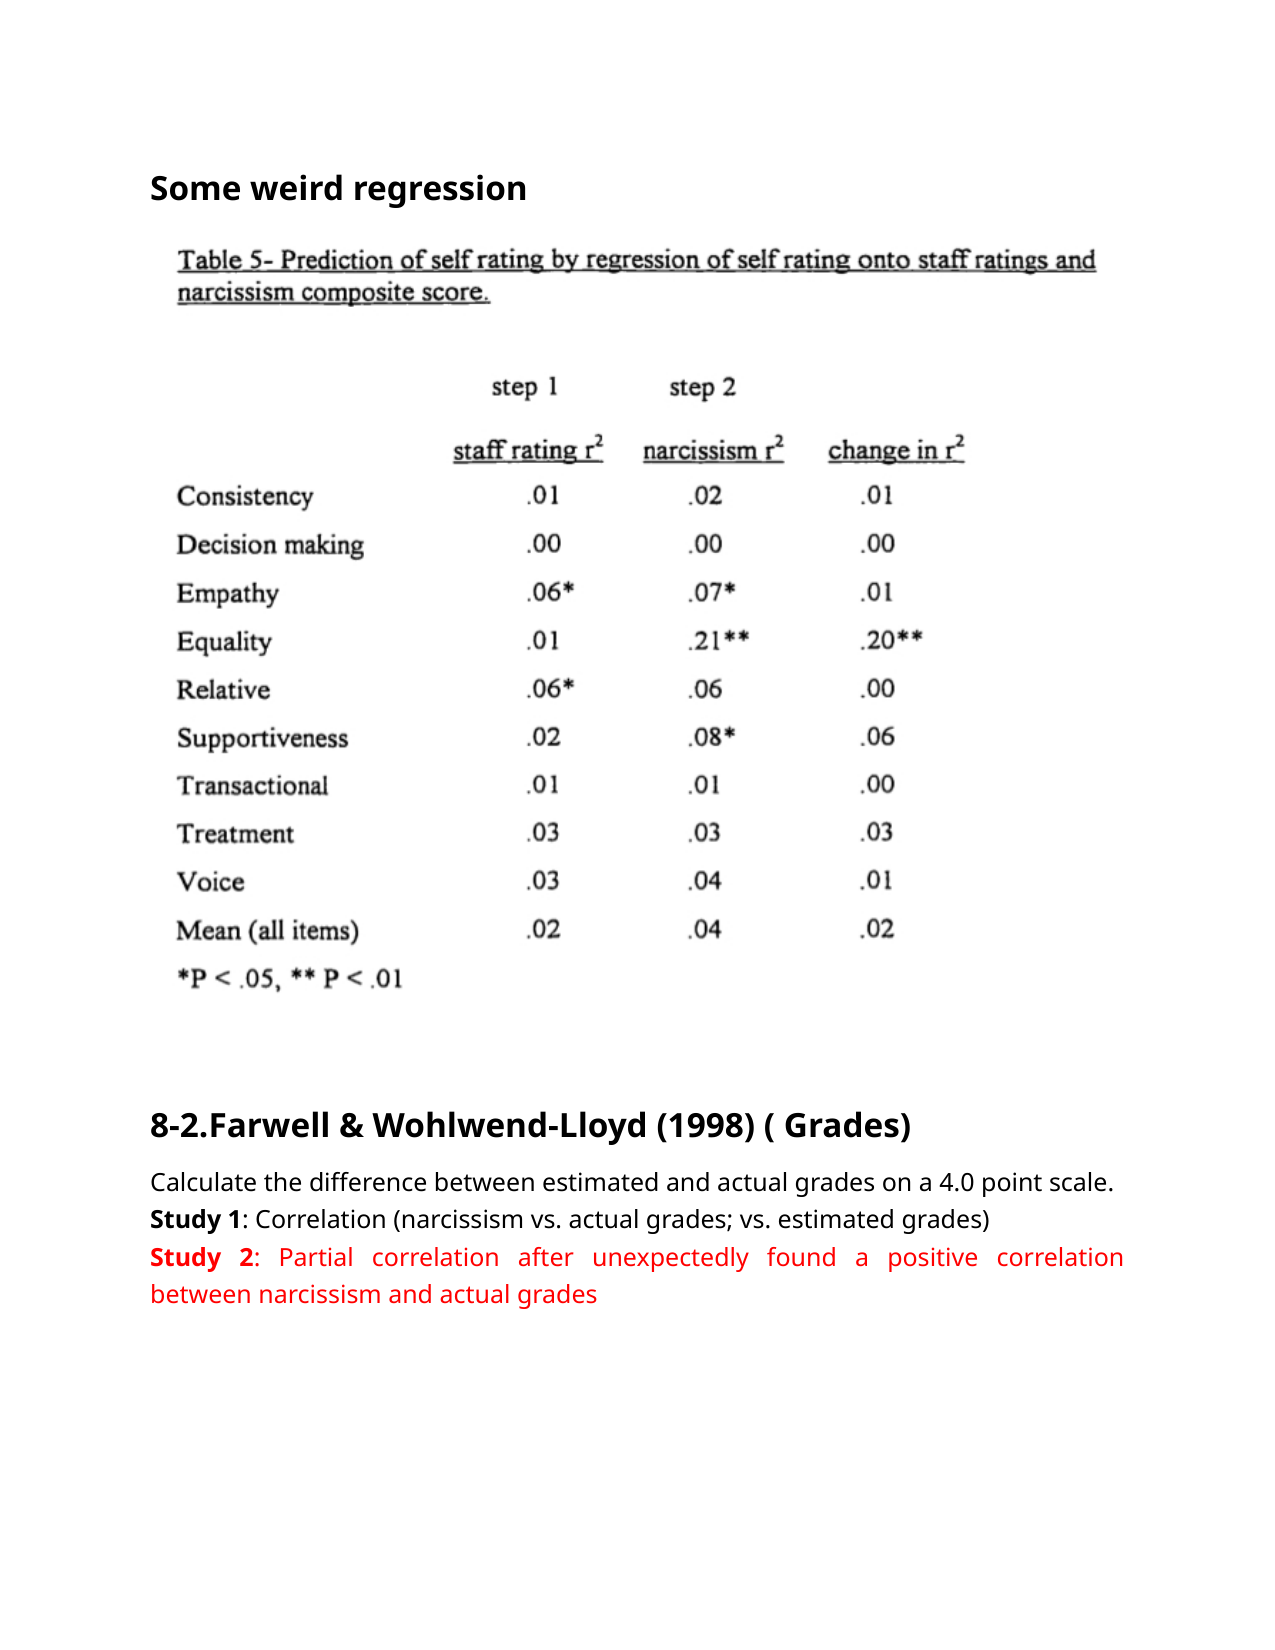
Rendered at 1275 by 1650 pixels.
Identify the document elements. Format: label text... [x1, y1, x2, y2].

text Study 2: Partial correlation after unexpectedly found a positive correlation between narcissism and actual grades [150, 1237, 1125, 1312]
text Some weird regression [150, 150, 1125, 225]
text Calculate the difference between estimated and actual grades on a 4.0 point scale. [150, 1162, 1125, 1200]
picture [150, 225, 1190, 1038]
text Study 1: Correlation (narcissism vs. actual grades; vs. estimated grades) [150, 1200, 1125, 1237]
text 8-2.Farwell & Wohlwend-Lloyd (1998) ( Grades) [150, 1087, 1125, 1162]
